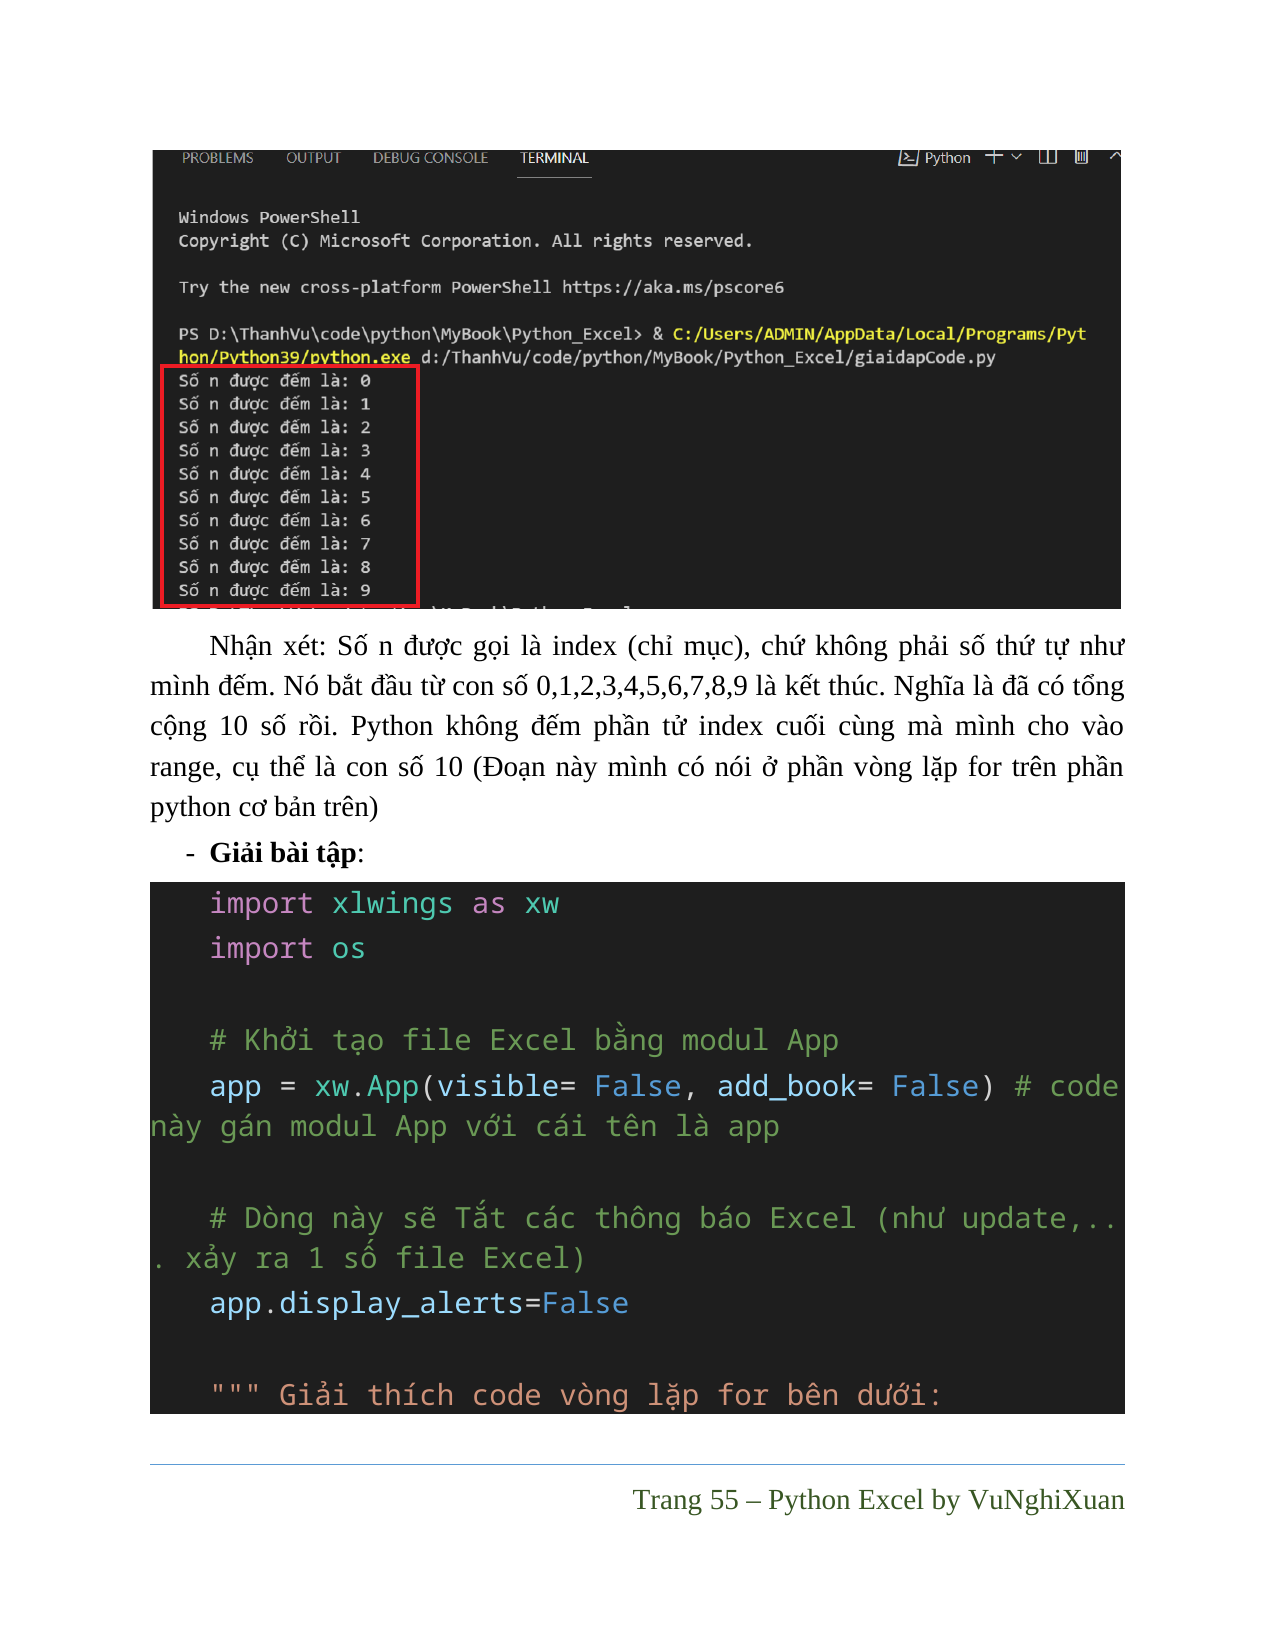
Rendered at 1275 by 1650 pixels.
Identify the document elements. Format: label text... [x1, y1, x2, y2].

text app.display_alerts=False [150, 1283, 1125, 1322]
text Giải bài tập: [150, 835, 1125, 869]
text # Khởi tạo file Excel bằng modul App [150, 1020, 1125, 1059]
text import os [150, 928, 1125, 967]
text Nhận xét: Số n được gọi là index (chỉ mục), chứ không phải số thứ tự như mình đếm. Nó bắt đầu từ con số 0,1,2,3,4,5,6,7,8,9 là kết thúc. Nghĩa là đã có tổng cộng 10 số rồi. Python không đếm phần tử index cuối cùng mà mình cho vào range, cụ thể là con số 10 (Đoạn này mình có nói ở phần vòng lặp for trên phần python cơ bản trên) [150, 628, 1125, 822]
text """ Giải thích code vòng lặp for bên dưới: [150, 1375, 1125, 1414]
text # Dòng này sẽ Tắt các thông báo Excel (như update,... xảy ra 1 số file Excel) [150, 1197, 1125, 1277]
text import xlwings as xw [150, 882, 1125, 922]
picture [152, 150, 1123, 609]
text app = xw.App(visible= False, add_book= False) # code này gán modul App với cái tên là app [150, 1066, 1125, 1145]
